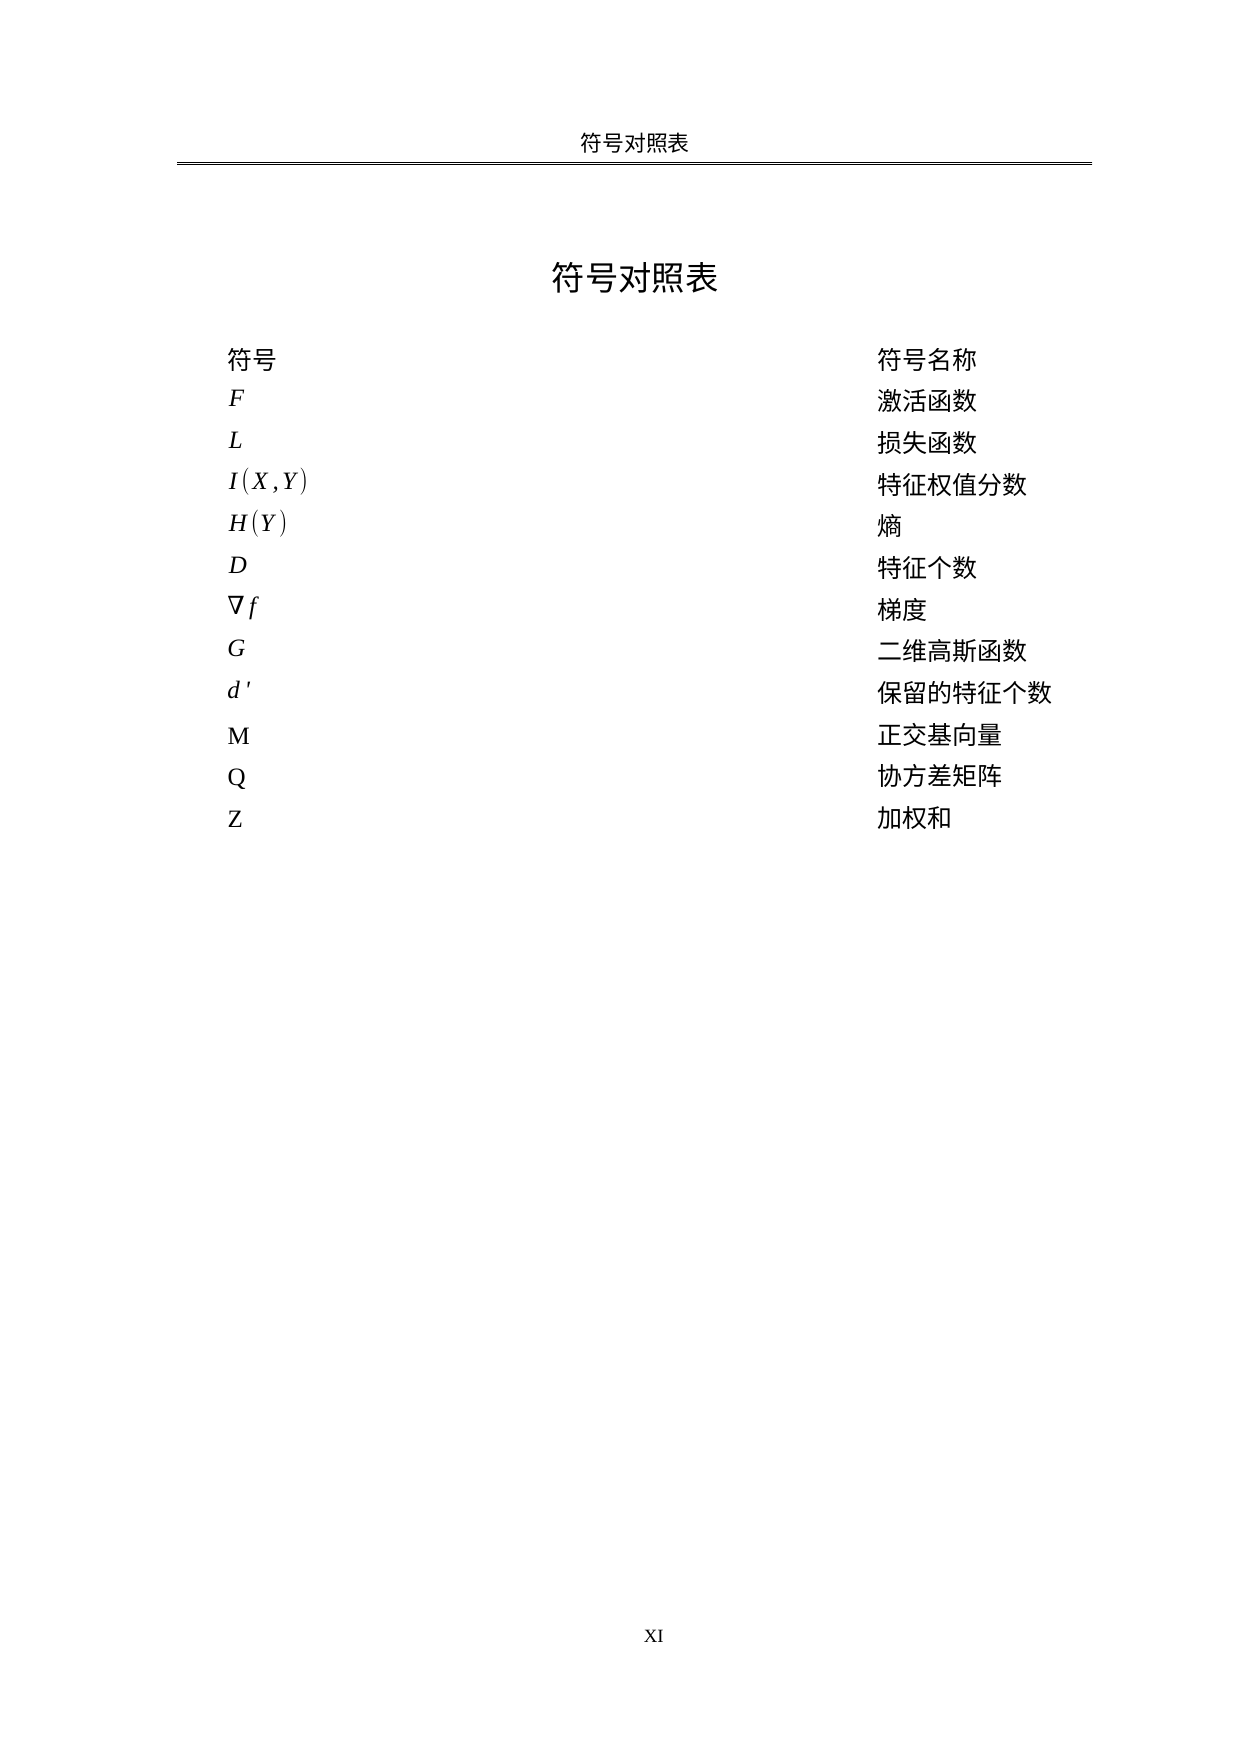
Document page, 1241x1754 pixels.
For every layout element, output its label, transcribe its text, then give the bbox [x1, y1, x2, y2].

text Q 协方差矩阵 [177, 752, 1092, 794]
text 梯度 [177, 586, 1092, 627]
text 符号 符号名称 [177, 336, 1092, 377]
text 特征个数 [177, 544, 1092, 586]
text 特征权值分数 [177, 461, 1092, 502]
text 符号对照表 [177, 257, 1092, 298]
text 二维高斯函数 [177, 627, 1092, 669]
text 保留的特征个数 [177, 669, 1092, 711]
text M 正交基向量 [177, 711, 1092, 752]
text 损失函数 [177, 419, 1092, 461]
text 熵 [177, 502, 1092, 544]
text 激活函数 [177, 377, 1092, 419]
text Z 加权和 [177, 794, 1092, 836]
